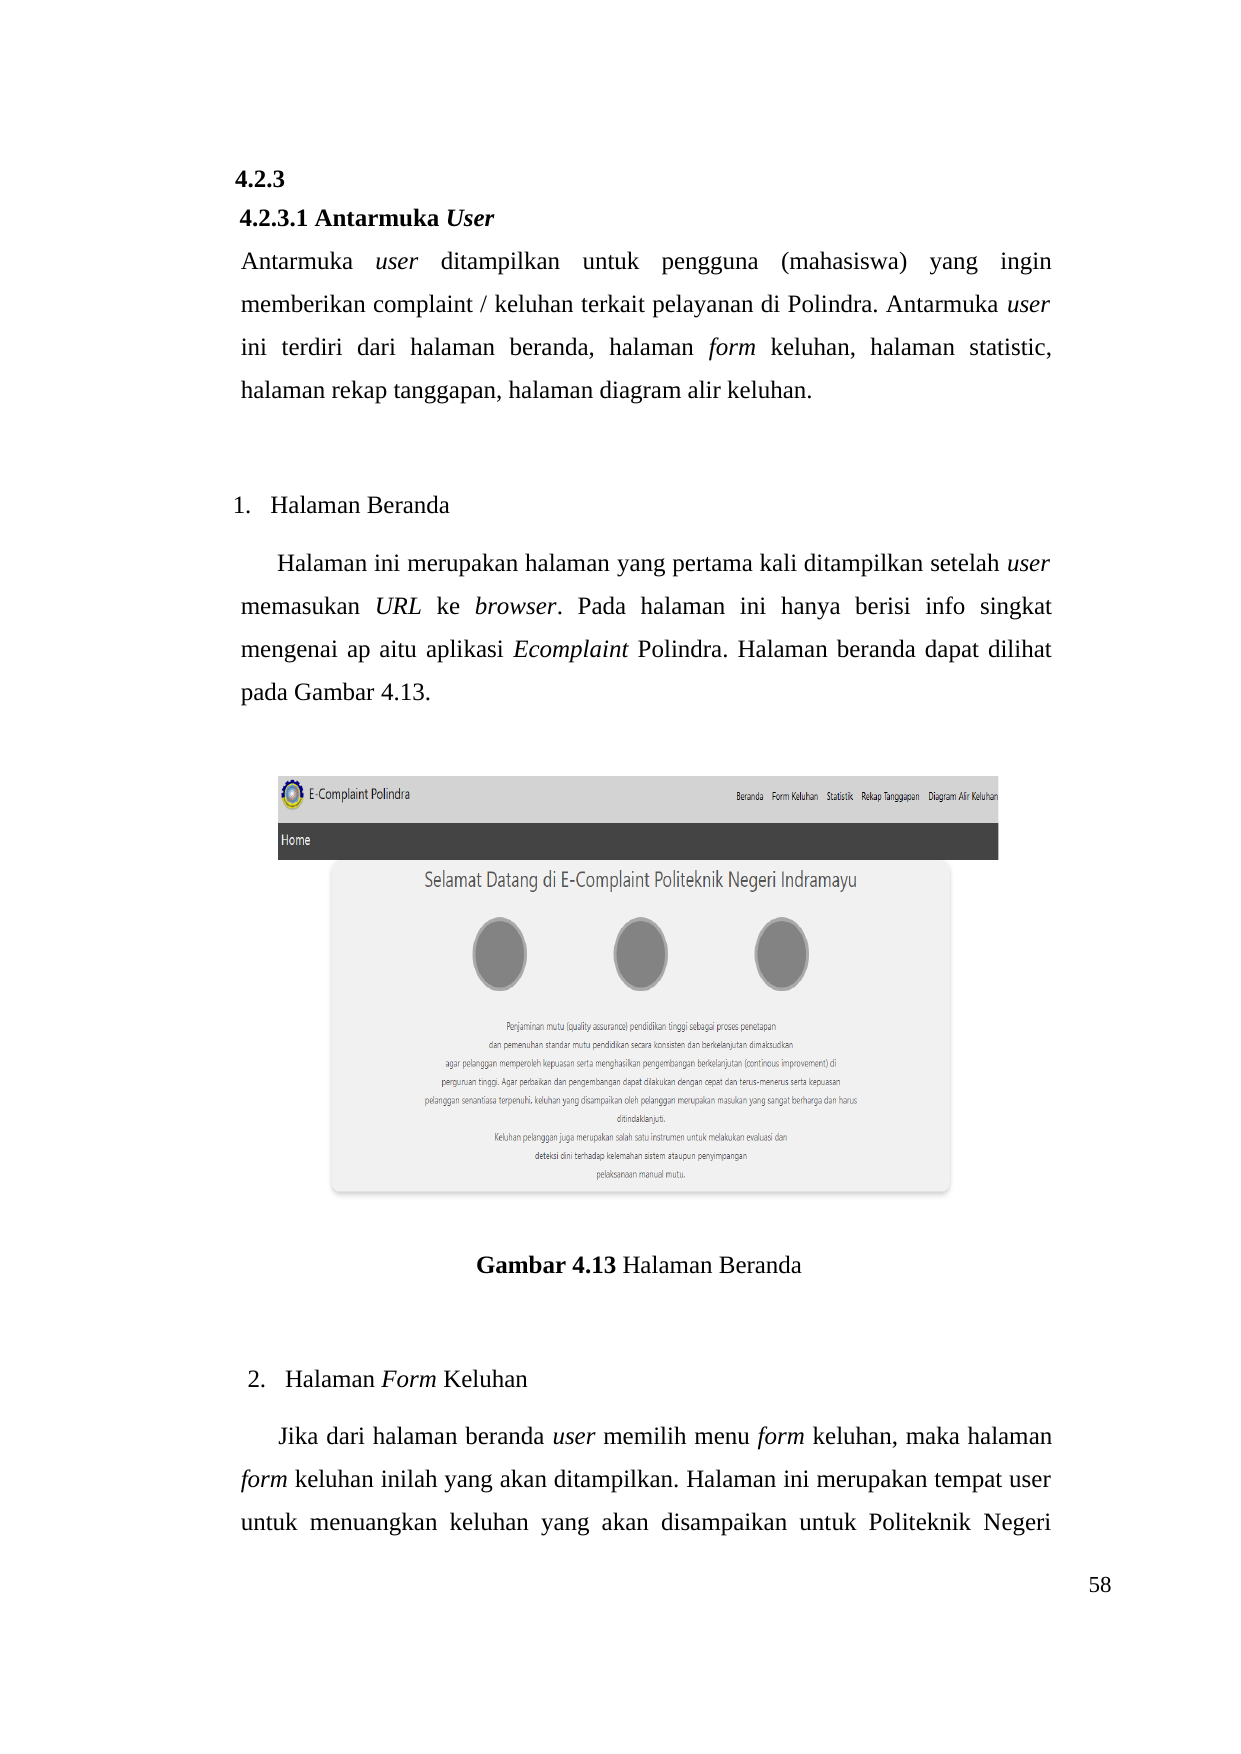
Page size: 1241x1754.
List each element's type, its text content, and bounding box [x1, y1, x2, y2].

text Antarmuka user ditampilkan untuk pengguna (mahasiswa) yang ingin memberikan complaint / keluhan terkait pelayanan di Polindra. Antarmuka user ini terdiri dari halaman beranda, halaman form keluhan, halaman statistic, halaman rekap tanggapan, halaman diagram alir keluhan. [241, 246, 1052, 404]
picture [278, 776, 999, 1200]
list Halaman Form Keluhan [247, 1364, 1063, 1392]
list Halaman Beranda [233, 491, 1052, 519]
list Antarmuka User [239, 203, 1111, 231]
text Gambar 4.13 Halaman Beranda [167, 1250, 1111, 1279]
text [241, 1421, 1052, 1536]
text Halaman ini merupakan halaman yang pertama kali ditampilkan setelah user memasukan URL ke browser. Pada halaman ini hanya berisi info singkat mengenai ap aitu aplikasi Ecomplaint Polindra. Halaman beranda dapat dilihat pada Gambar 4.13. [241, 548, 1052, 706]
